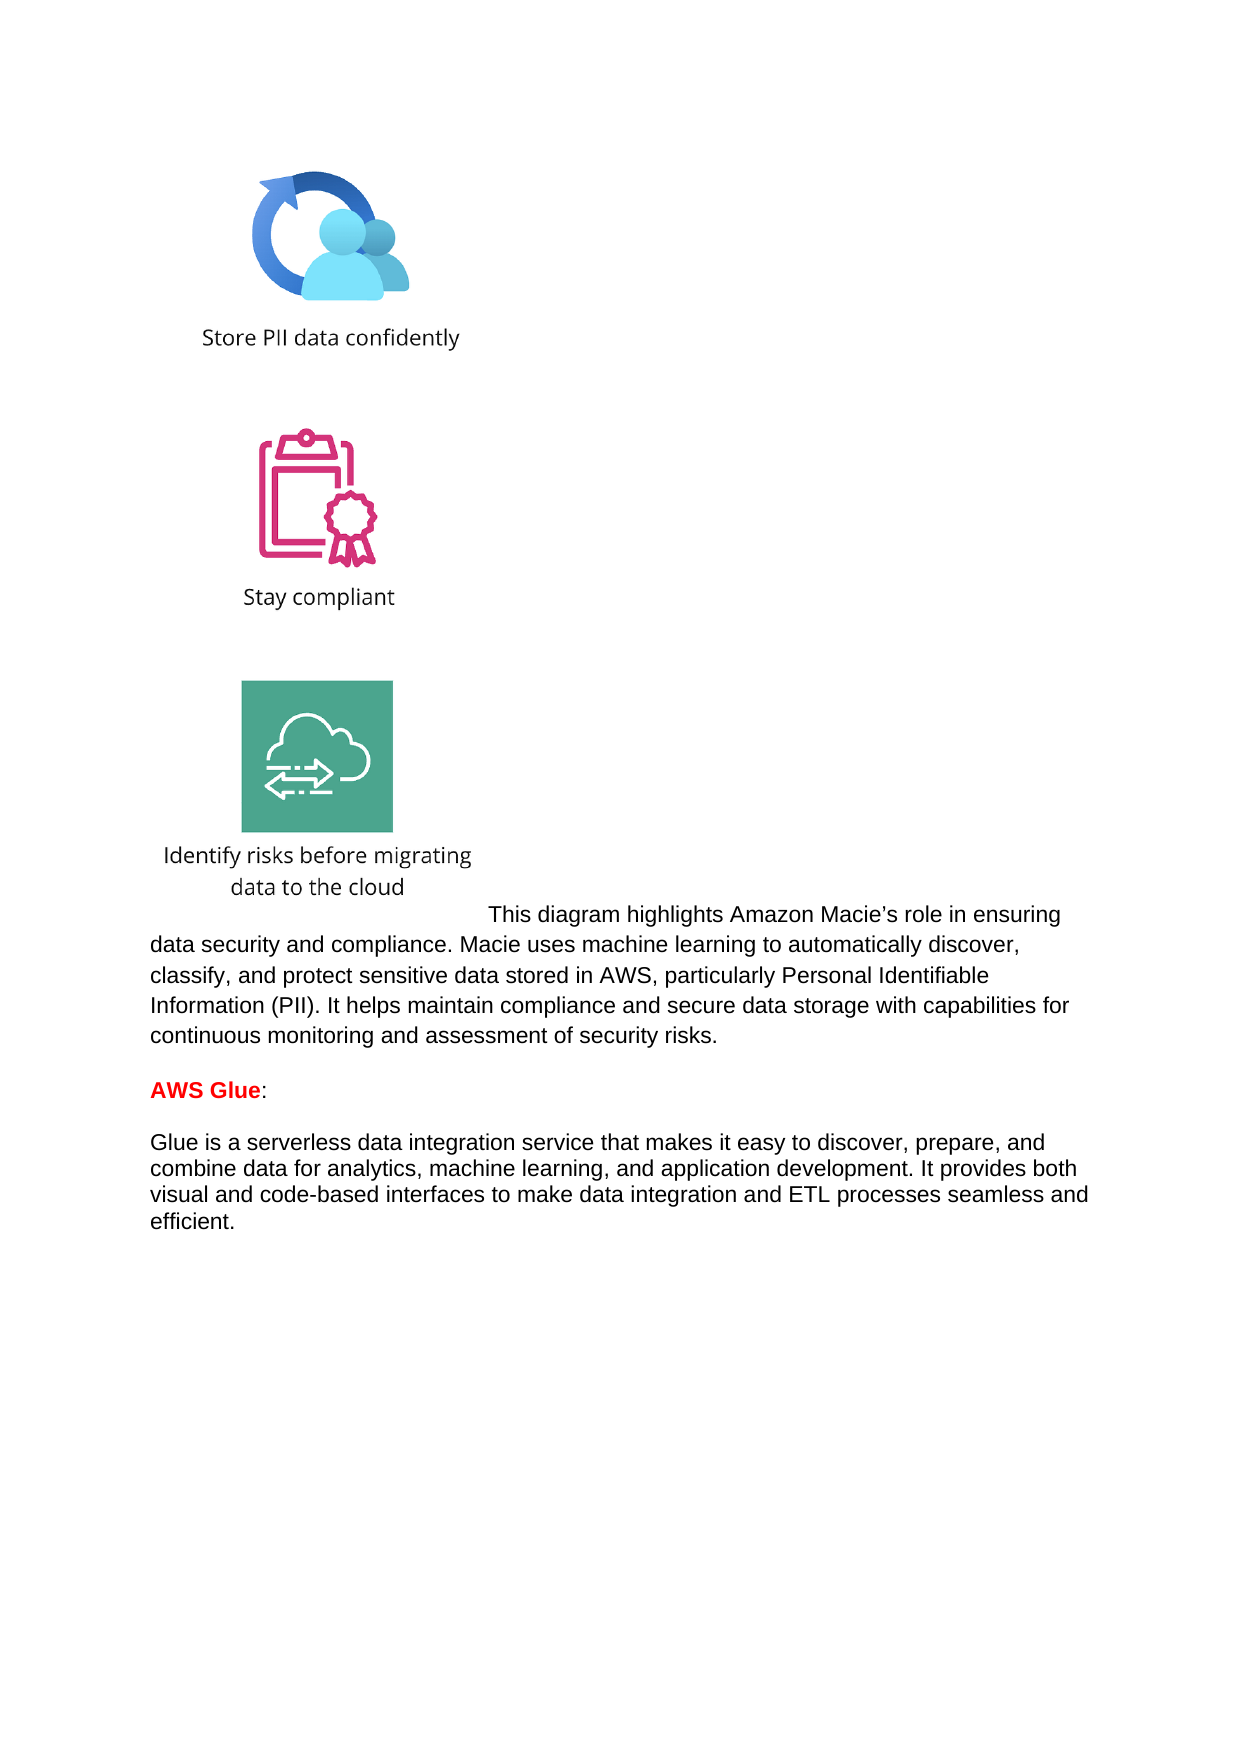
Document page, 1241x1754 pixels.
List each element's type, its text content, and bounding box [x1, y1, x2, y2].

picture [150, 150, 488, 923]
text Glue is a serverless data integration service that makes it easy to discover, prepare, and combine data for analytics, machine learning, and application development. It provides both visual and code-based interfaces to make data integration and ETL processes seamless and efficient. [150, 1129, 1090, 1234]
text AWS Glue: [150, 1077, 1090, 1104]
